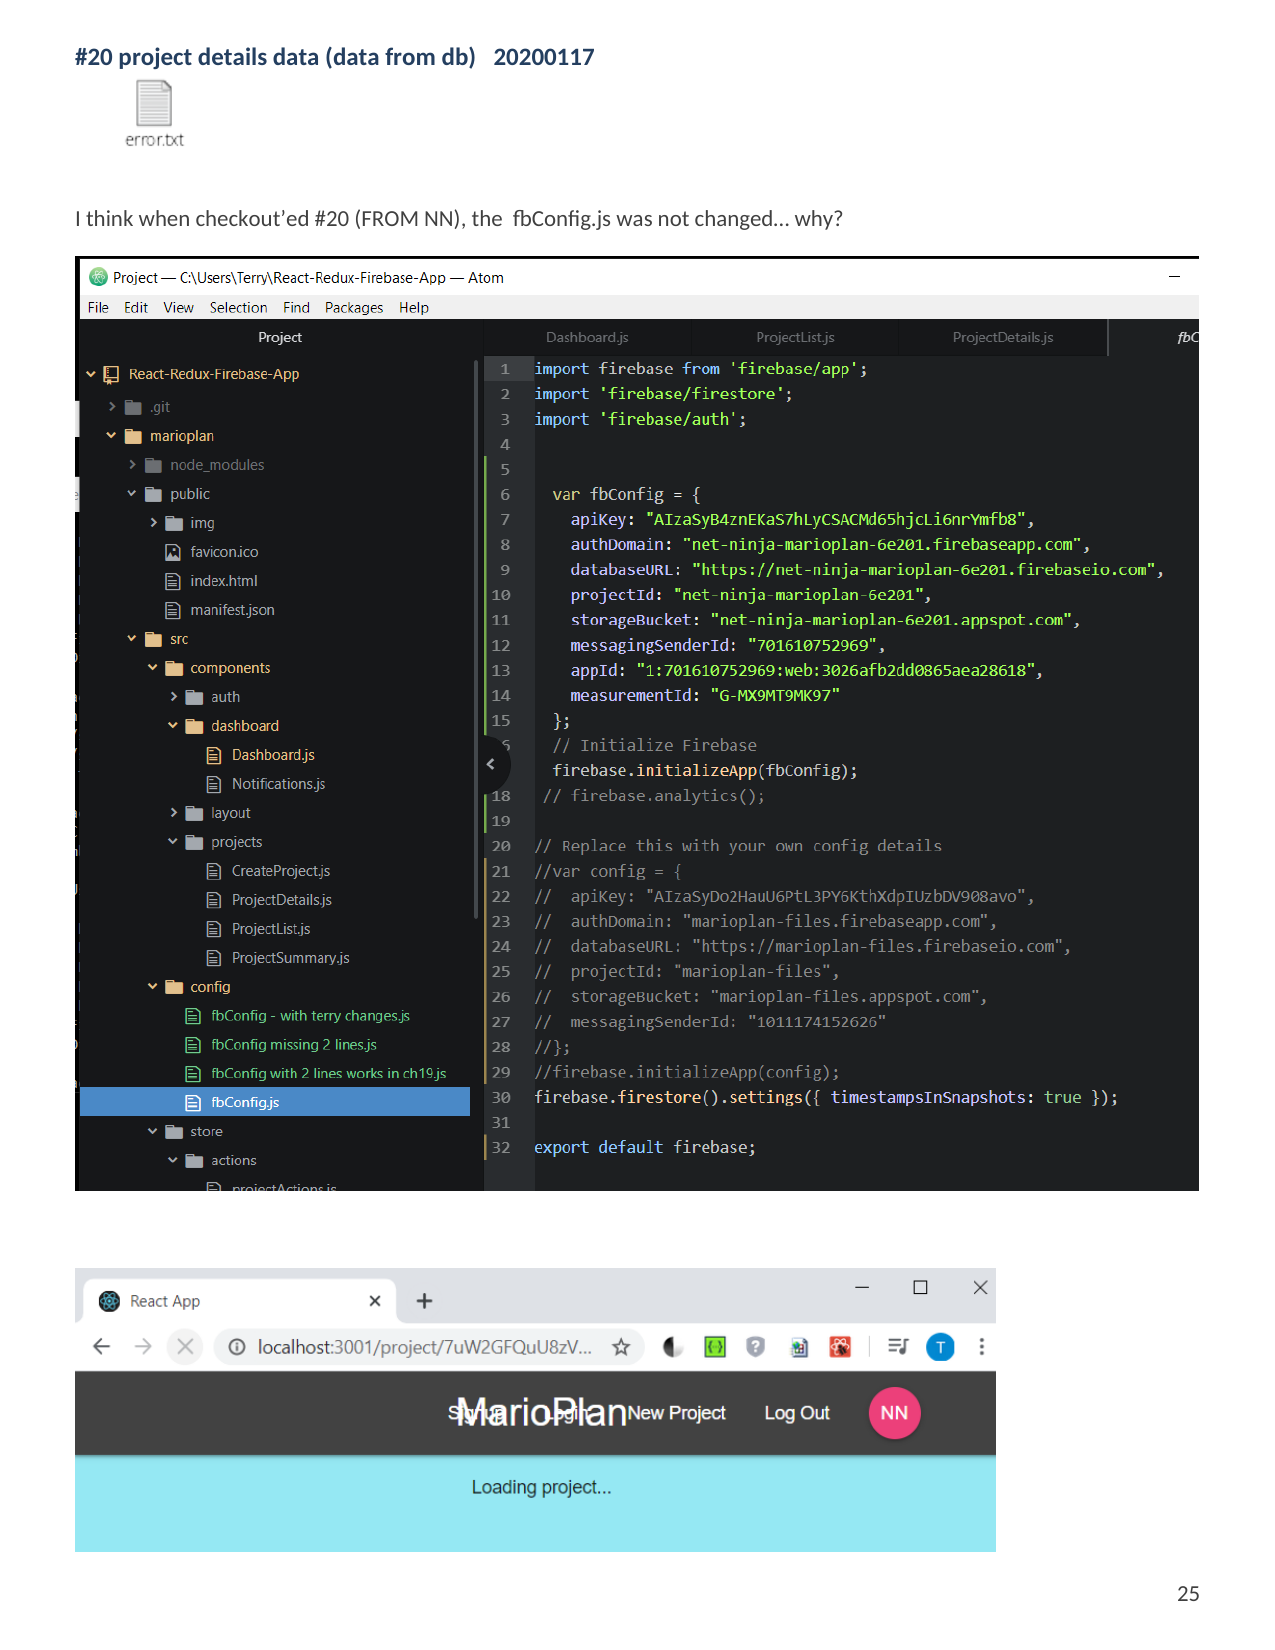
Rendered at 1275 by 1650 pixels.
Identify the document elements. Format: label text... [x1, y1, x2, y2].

text I think when checkout’ed #20 (FROM NN), the fbConfig.js was not changed… why? [75, 204, 1200, 232]
picture [75, 256, 1199, 1191]
subtitle #20 project details data (data from db) 20200117 [75, 41, 1200, 72]
picture [75, 1268, 996, 1552]
